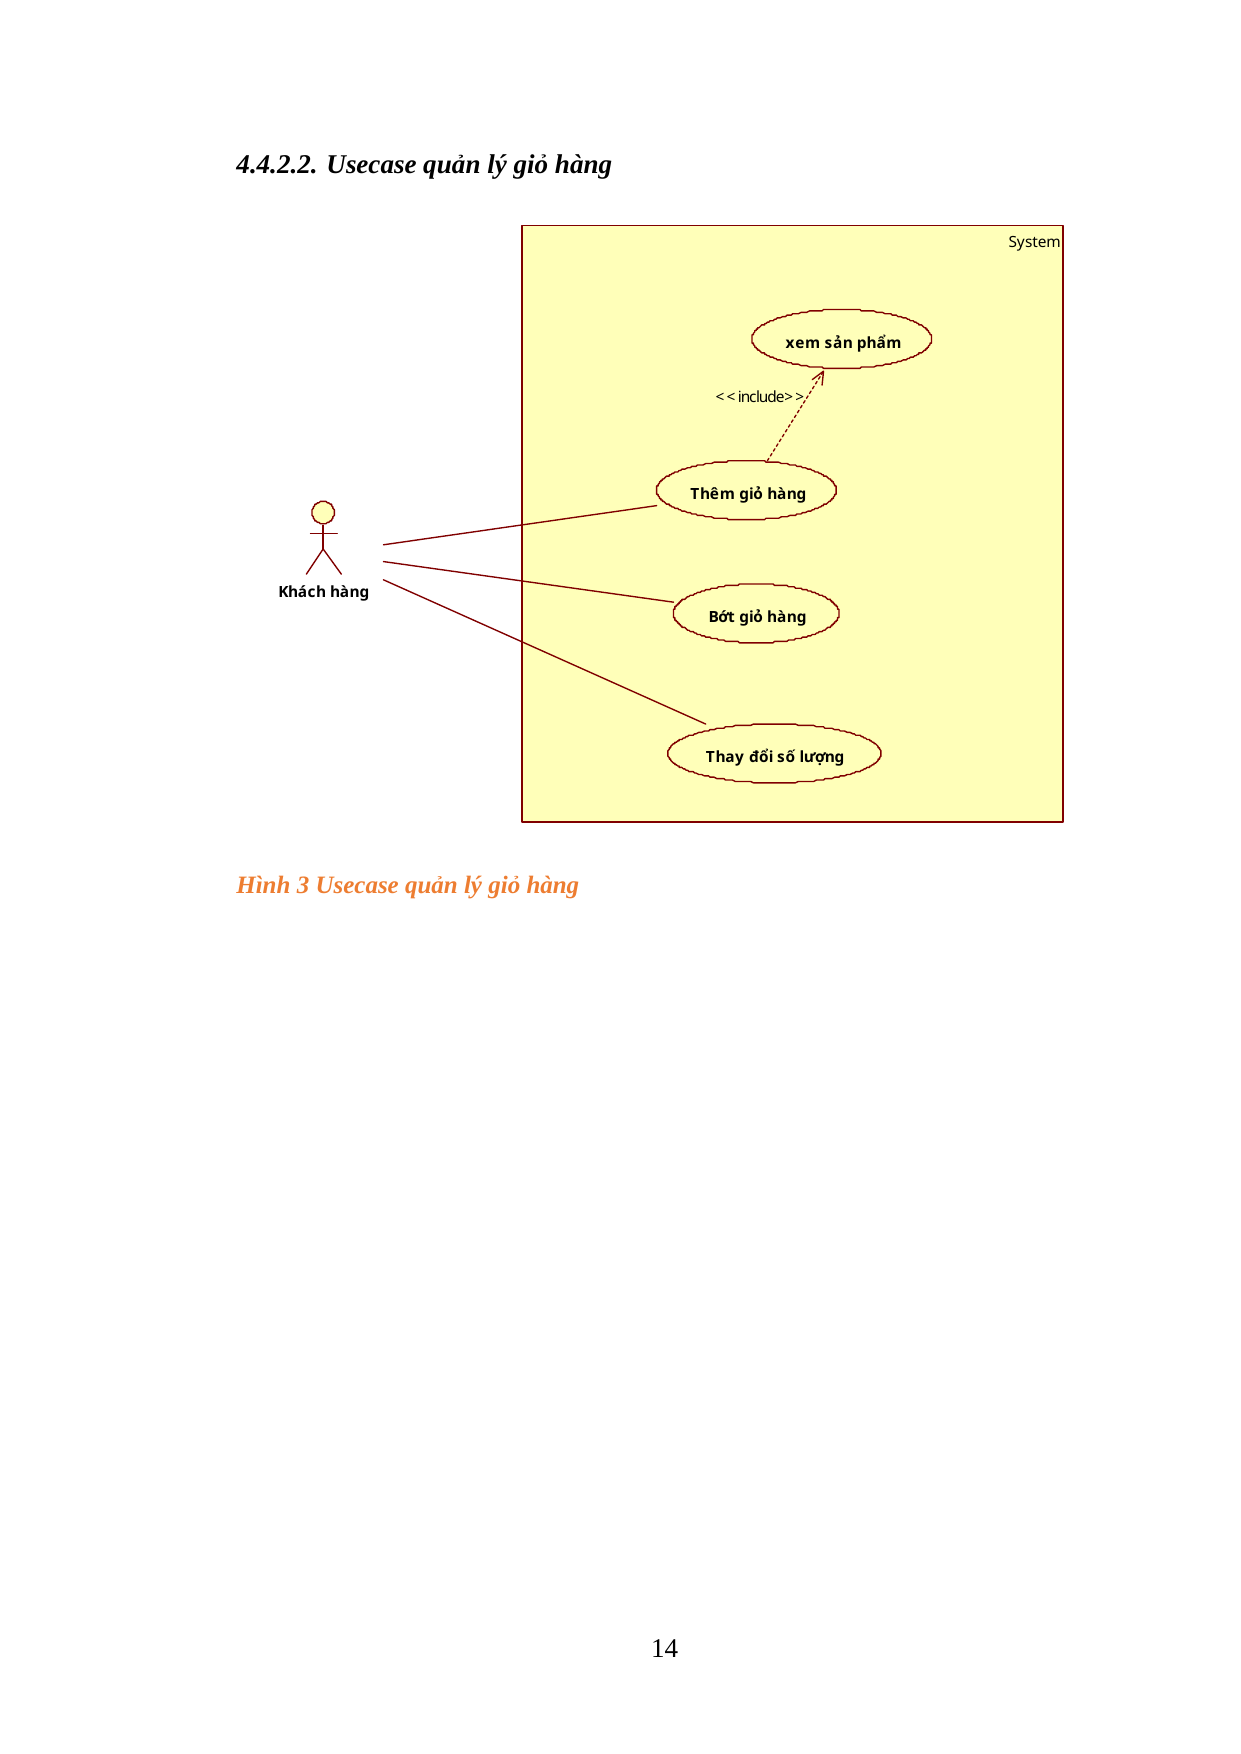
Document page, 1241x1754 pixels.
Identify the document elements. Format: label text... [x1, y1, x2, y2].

subtitle Usecase quản lý giỏ hàng [236, 148, 1092, 179]
text Hình 3 Usecase quản lý giỏ hàng [236, 870, 1092, 899]
